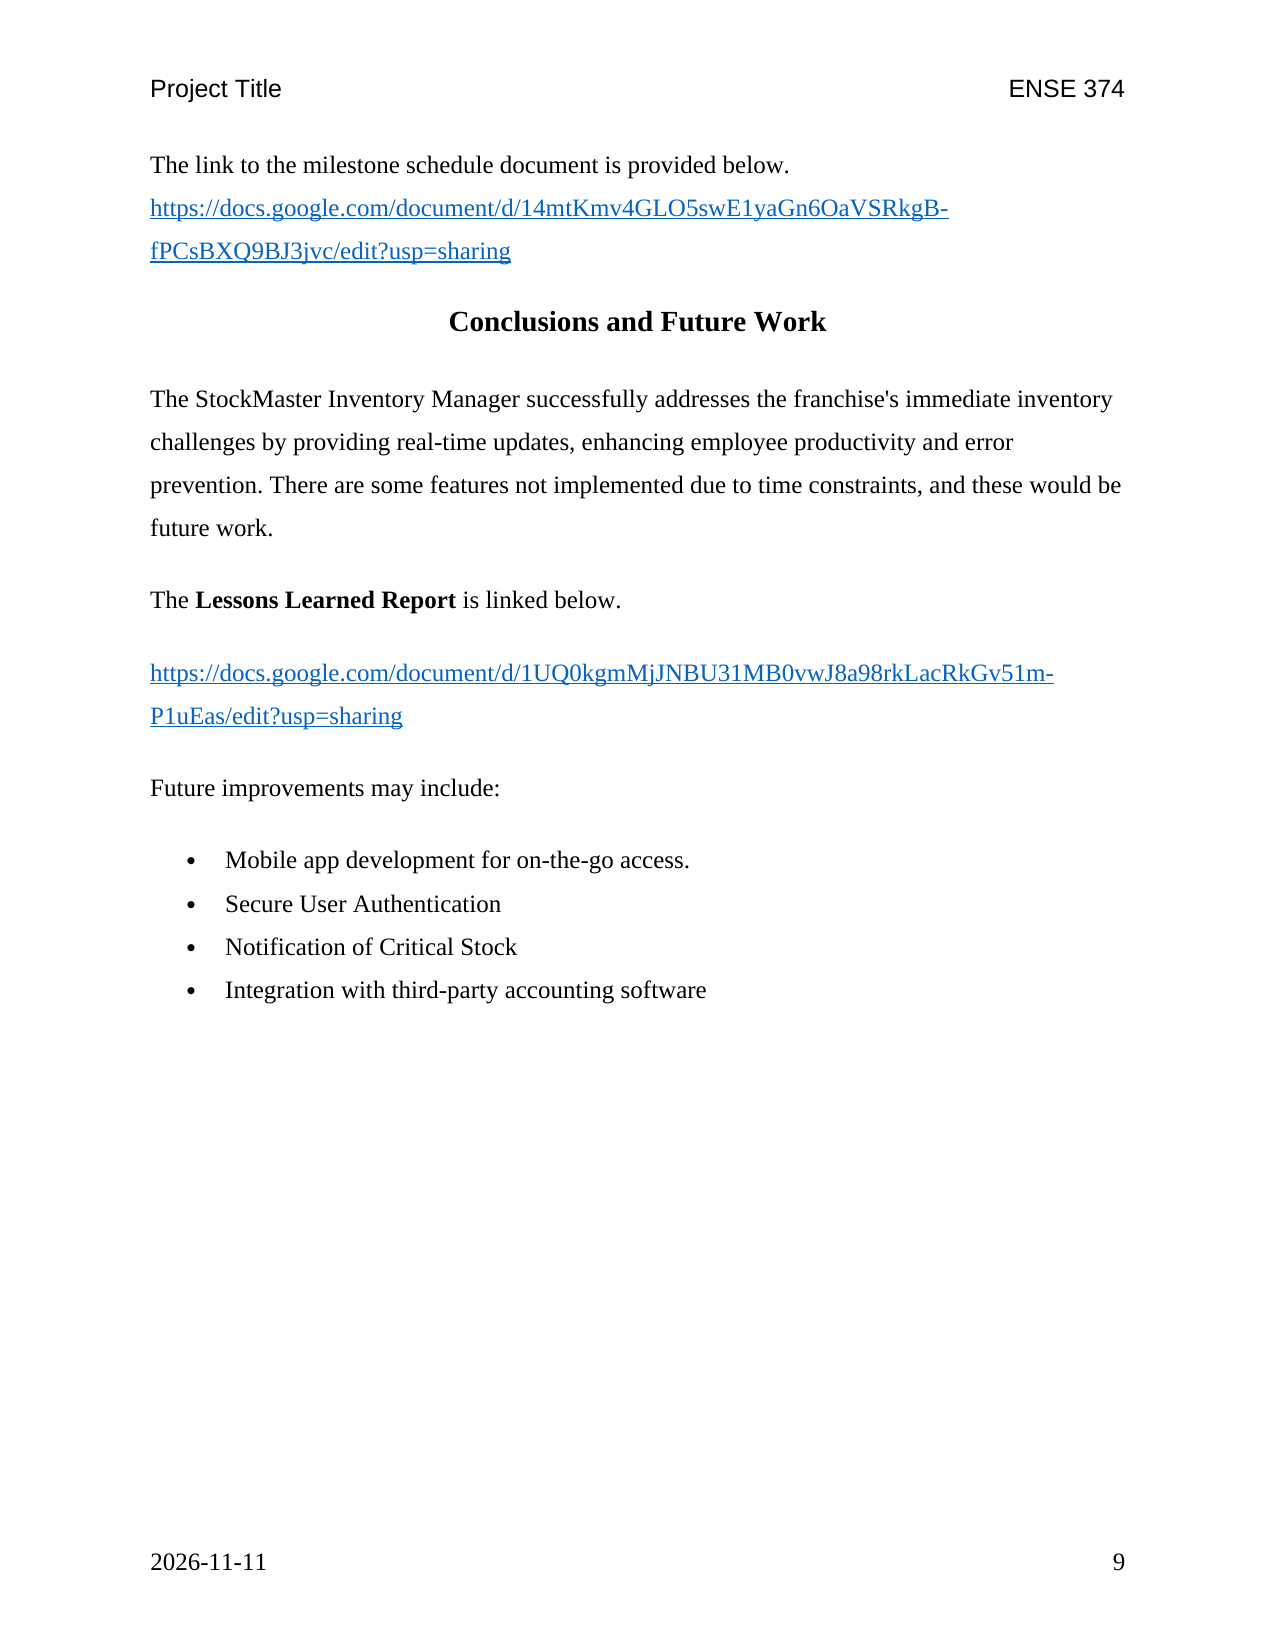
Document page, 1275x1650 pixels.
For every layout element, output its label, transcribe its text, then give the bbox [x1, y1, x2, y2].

list Secure User Authentication [187, 889, 1125, 917]
text The link to the milestone schedule document is provided below. [150, 150, 1125, 179]
text https://docs.google.com/document/d/14mtKmv4GLO5swE1yaGn6OaVSRkgB-fPCsBXQ9BJ3jvc/edit?usp=sharing [150, 193, 1125, 265]
list Integration with third-party accounting software [187, 975, 1125, 1004]
text Future improvements may include: [150, 773, 1125, 802]
text https://docs.google.com/document/d/1UQ0kgmMjJNBU31MB0vwJ8a98rkLacRkGv51m-P1uEas/edit?usp=sharing [150, 658, 1125, 730]
text The StockMaster Inventory Manager successfully addresses the franchise's immediate inventory challenges by providing real-time updates, enhancing employee productivity and error prevention. There are some features not implemented due to time constraints, and these would be future work. [150, 384, 1125, 542]
text The Lessons Learned Report is linked below. [150, 586, 1125, 614]
list Mobile app development for on-the-go access. [187, 846, 1125, 874]
list Notification of Critical Stock [187, 932, 1125, 961]
subtitle Conclusions and Future Work [150, 304, 1125, 338]
